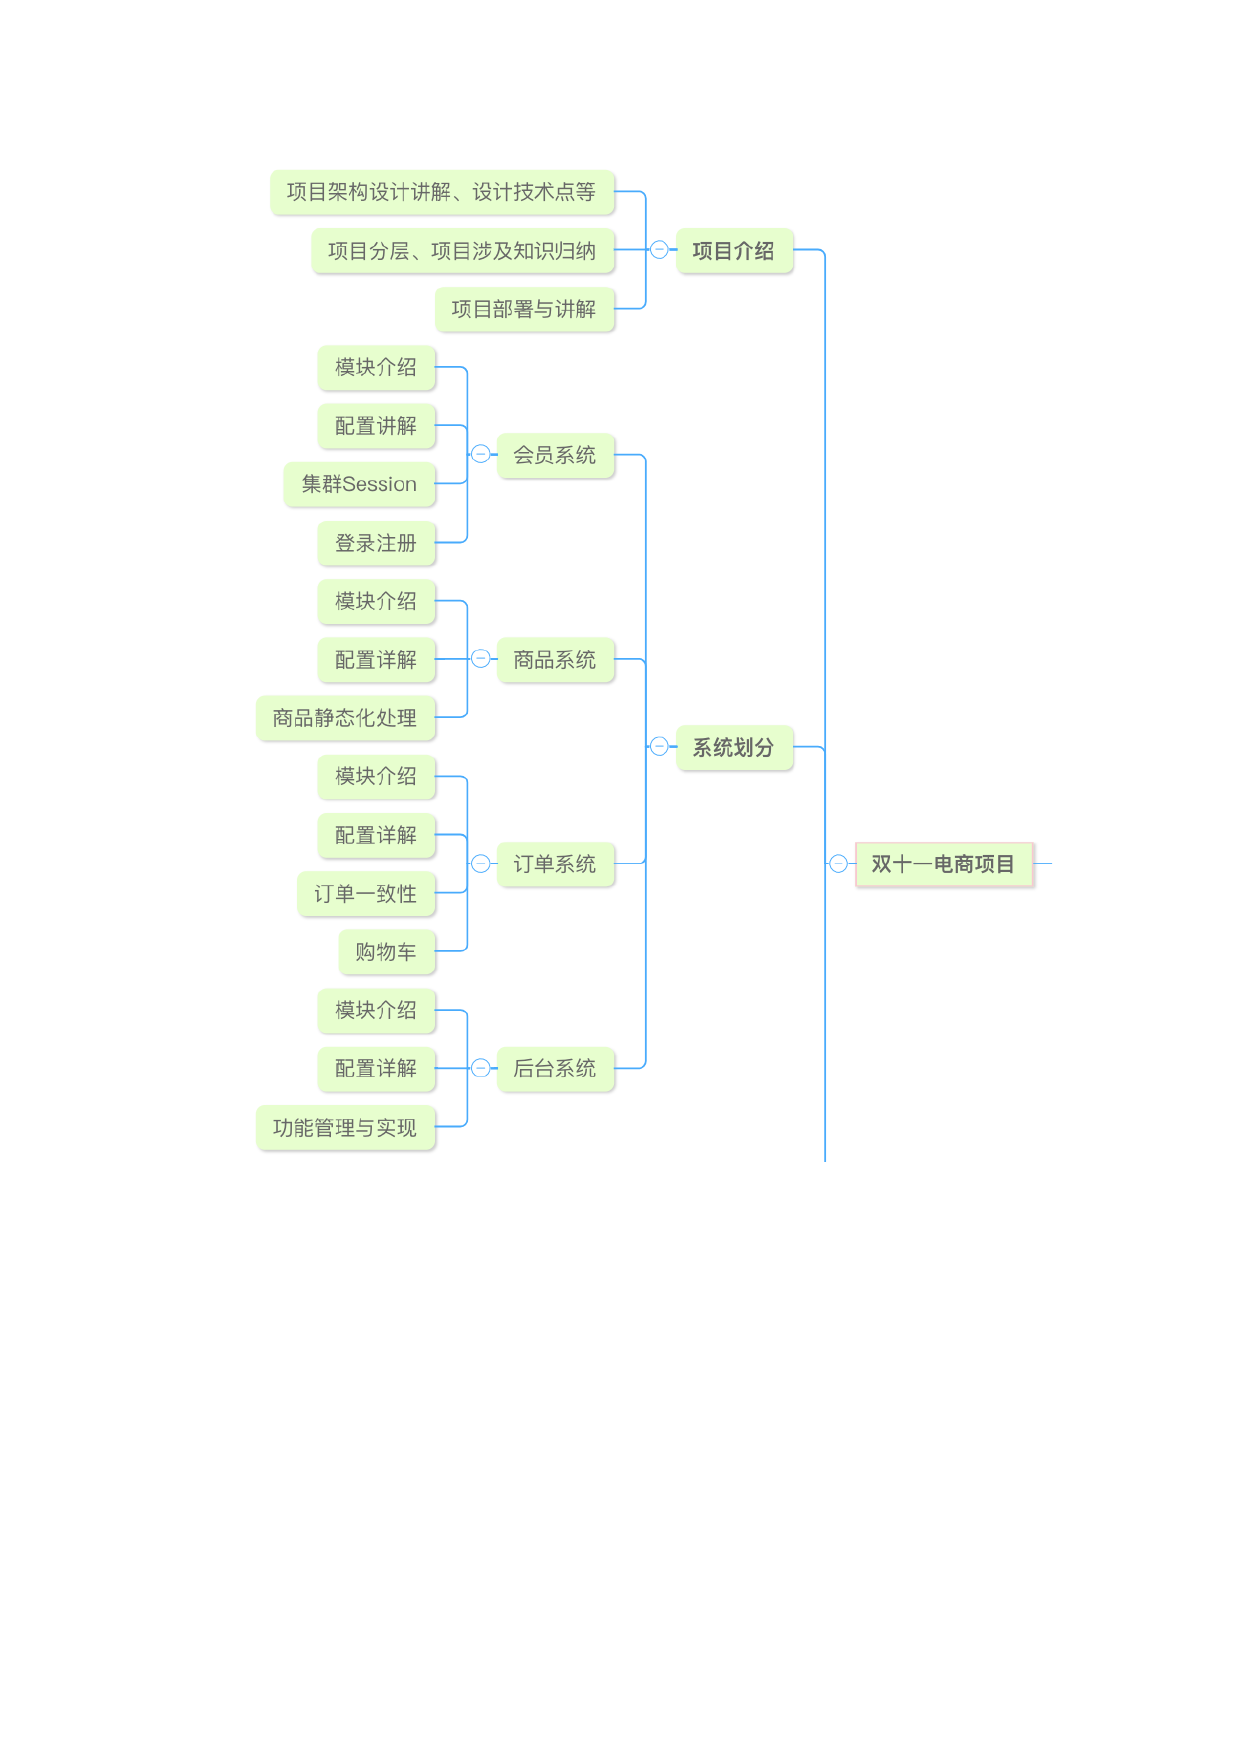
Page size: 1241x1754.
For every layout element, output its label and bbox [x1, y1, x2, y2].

picture [187, 162, 1053, 1162]
